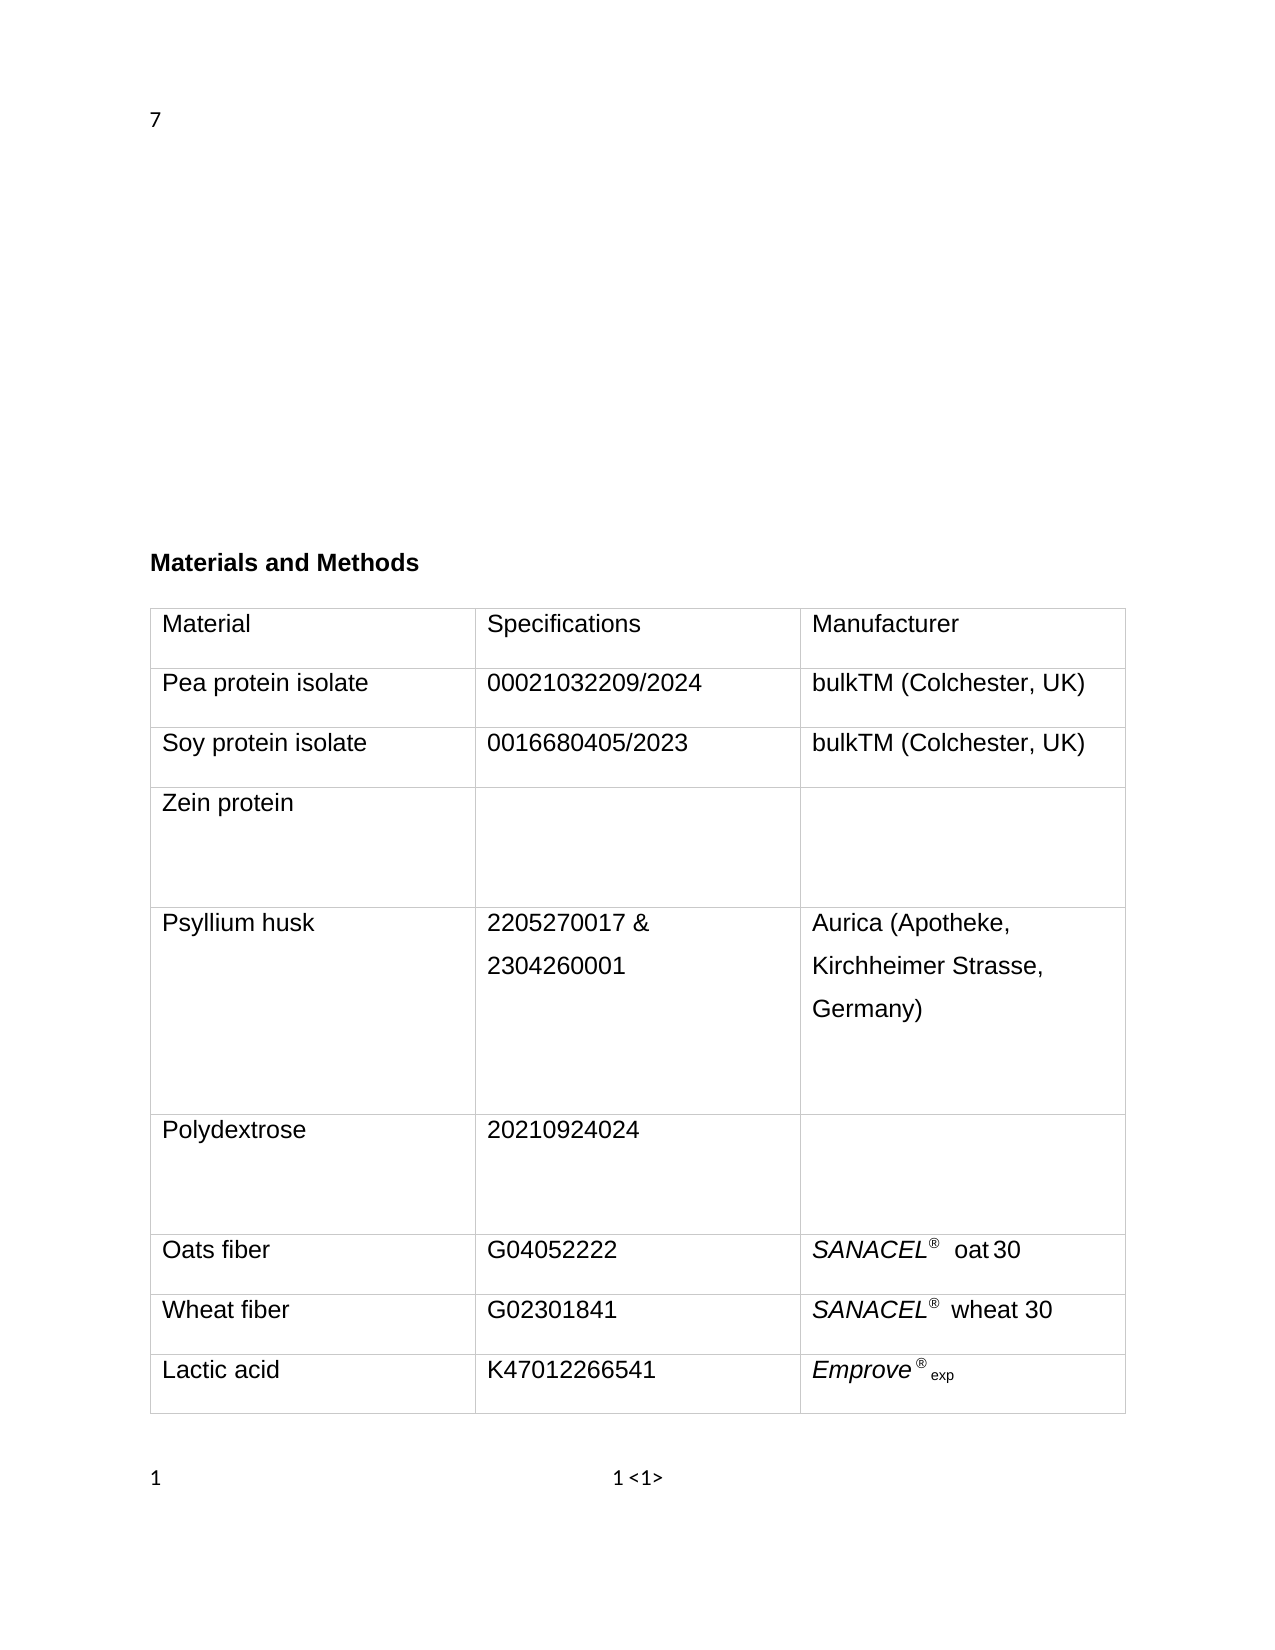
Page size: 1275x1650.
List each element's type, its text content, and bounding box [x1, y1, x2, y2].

table_cell G02301841 [476, 1295, 800, 1353]
table_cell 2205270017 & 2304260001 [476, 908, 800, 1114]
table_cell Emprove ® exp [801, 1355, 1125, 1413]
table_cell SANACEL® wheat 30 [801, 1295, 1125, 1353]
table_cell Soy protein isolate [151, 728, 475, 787]
table_header Specifications [476, 609, 800, 667]
table_header Material [151, 609, 475, 667]
table_cell Polydextrose [151, 1115, 475, 1234]
table_cell Zein protein [151, 788, 475, 907]
table_cell bulkTM (Colchester, UK) [801, 728, 1125, 787]
table_header Manufacturer [801, 609, 1125, 667]
table_cell Psyllium husk [151, 908, 475, 1114]
table_cell 20210924024 [476, 1115, 800, 1234]
table_cell Pea protein isolate [151, 669, 475, 727]
table_cell SANACEL® oat 30 [801, 1235, 1125, 1294]
table_cell K47012266541 [476, 1355, 800, 1413]
table_cell 00021032209/2024 [476, 669, 800, 727]
table_cell bulkTM (Colchester, UK) [801, 669, 1125, 727]
text Materials and Methods [150, 548, 1125, 577]
table_cell 0016680405/2023 [476, 728, 800, 787]
table_cell Oats fiber [151, 1235, 475, 1294]
table_cell [476, 788, 800, 907]
table_cell Lactic acid [151, 1355, 475, 1413]
table_cell G04052222 [476, 1235, 800, 1294]
table_cell Wheat fiber [151, 1295, 475, 1353]
table_cell [801, 1115, 1125, 1234]
table_cell [801, 788, 1125, 907]
table_cell Aurica (Apotheke, Kirchheimer Strasse, Germany) [801, 908, 1125, 1114]
